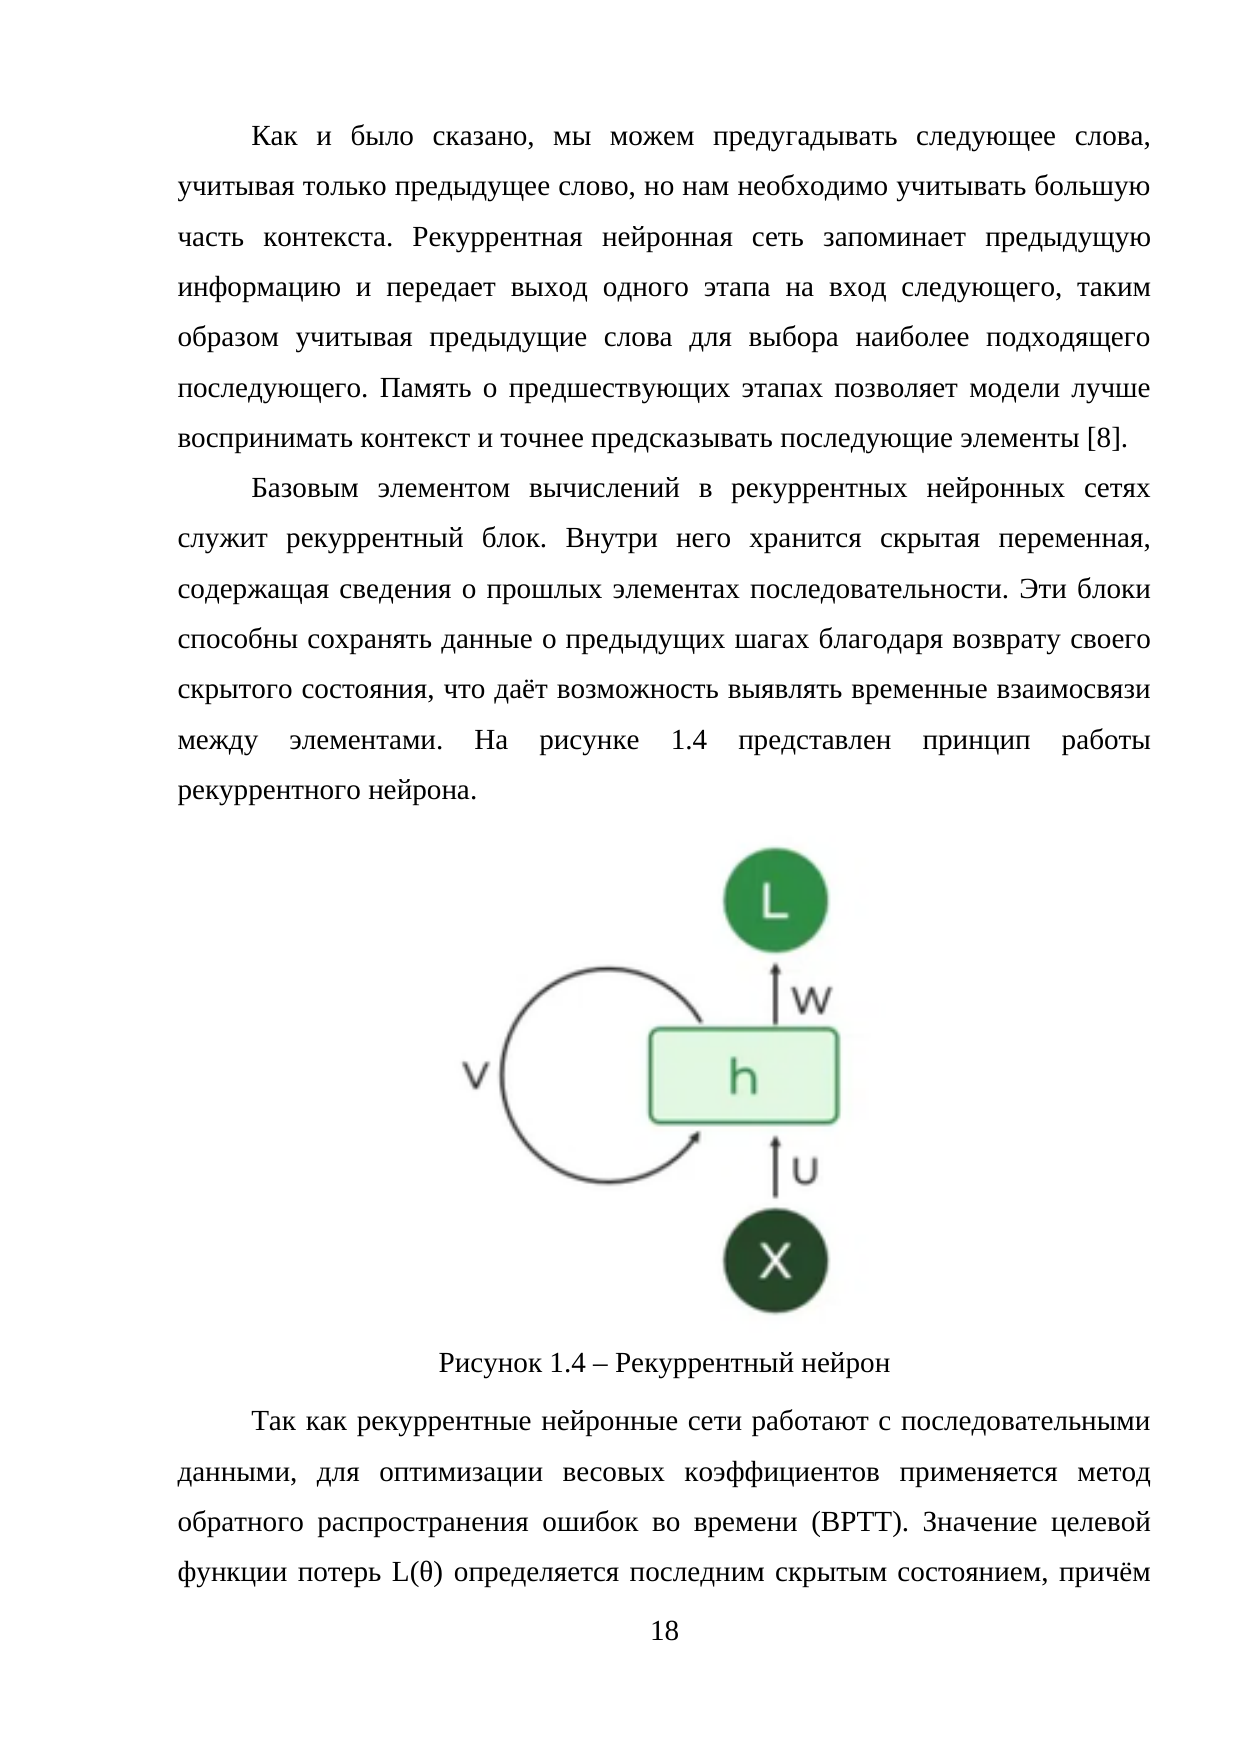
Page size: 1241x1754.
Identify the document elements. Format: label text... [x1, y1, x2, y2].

text Рисунок 1.4 – Рекуррентный нейрон [177, 1345, 1152, 1378]
text Как и было сказано, мы можем предугадывать следующее слова, учитывая только предыдущее слово, но нам необходимо учитывать большую часть контекста. Рекуррентная нейронная сеть запоминает предыдущую информацию и передает выход одного этапа на вход следующего, таким образом учитывая предыдущие слова для выбора наиболее подходящего последующего. Память о предшествующих этапах позволяет модели лучше воспринимать контекст и точнее предсказывать последующие элементы [8]. [177, 118, 1152, 453]
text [177, 1403, 1152, 1588]
picture [441, 835, 888, 1333]
text Базовым элементом вычислений в рекуррентных нейронных сетях служит рекуррентный блок. Внутри него хранится скрытая переменная, содержащая сведения о прошлых элементах последовательности. Эти блоки способны сохранять данные о предыдущих шагах благодаря возврату своего скрытого состояния, что даёт возможность выявлять временные взаимосвязи между элементами. На рисунке 1.4 представлен принцип работы рекуррентного нейрона. [177, 470, 1152, 806]
